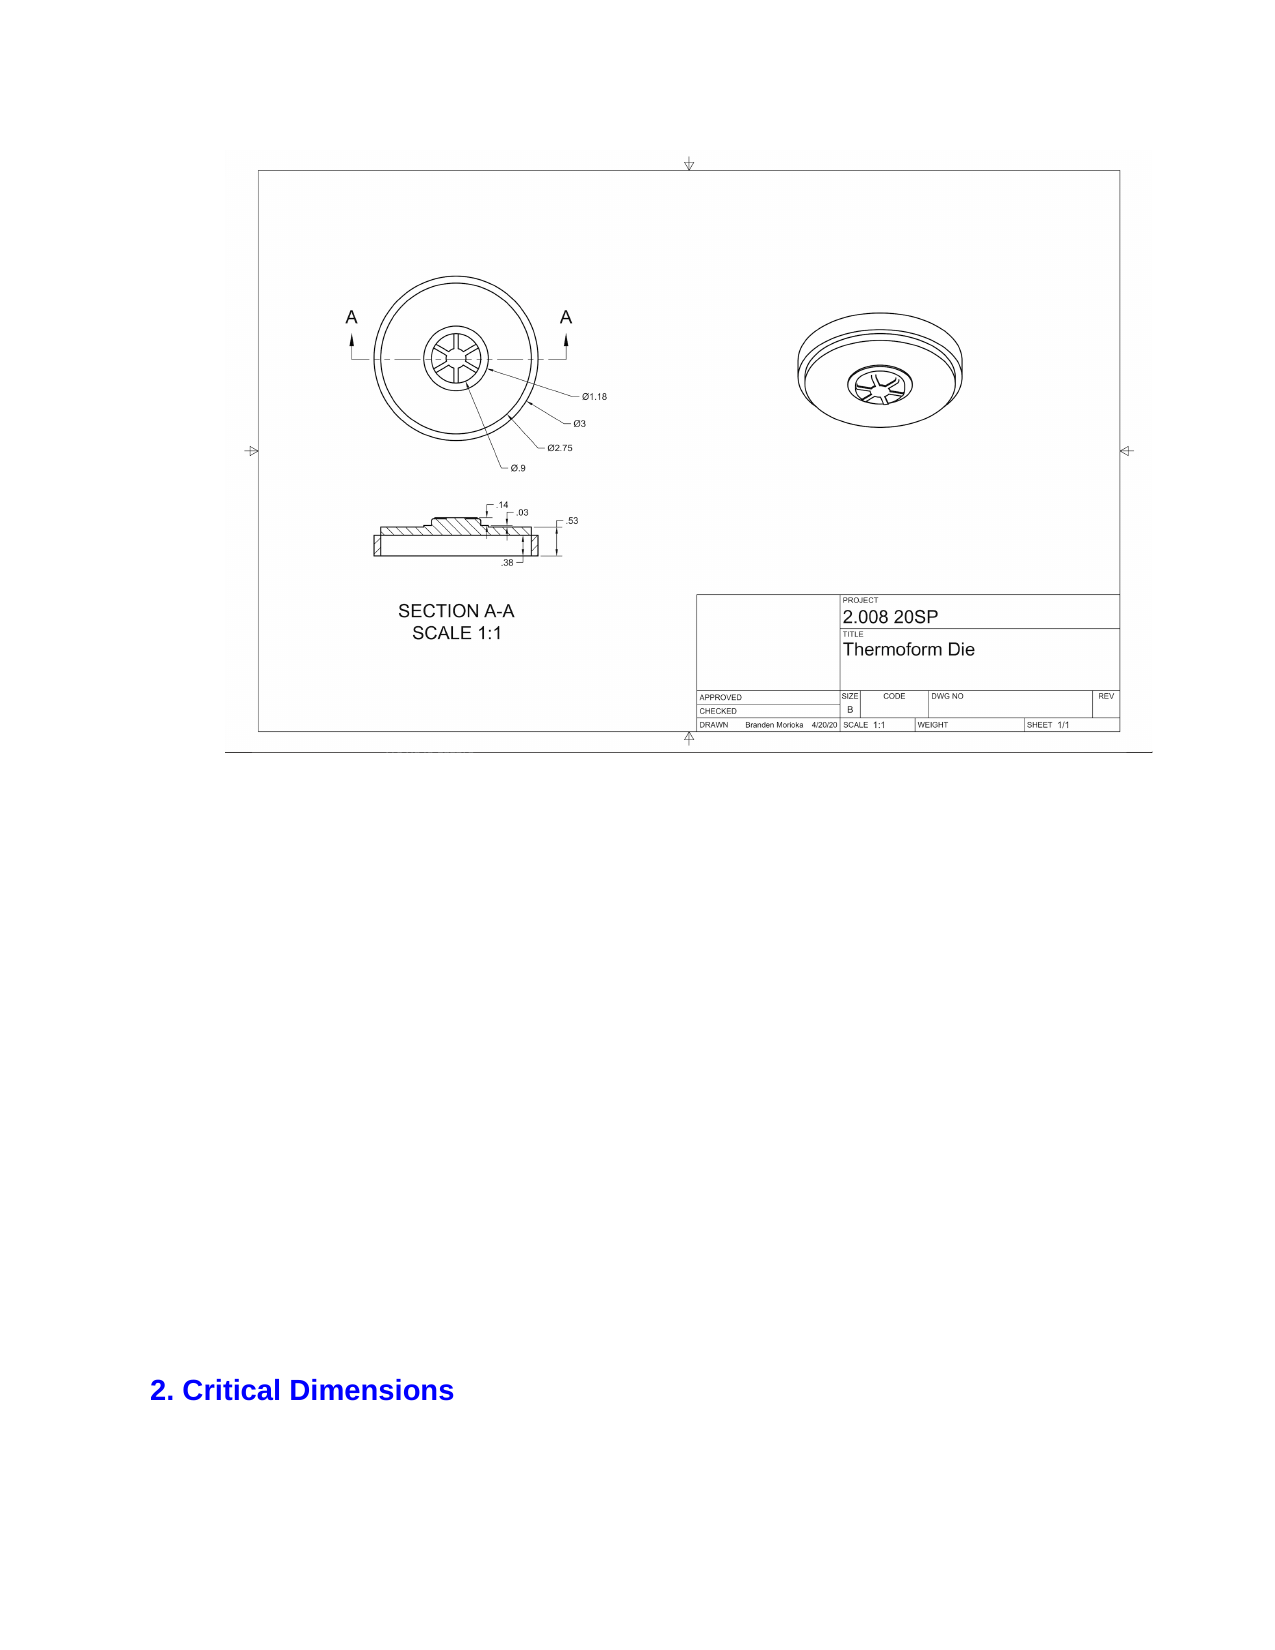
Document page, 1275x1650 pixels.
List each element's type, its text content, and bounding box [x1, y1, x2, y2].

picture [225, 150, 1153, 753]
text 2. Critical Dimensions [150, 1373, 1125, 1406]
